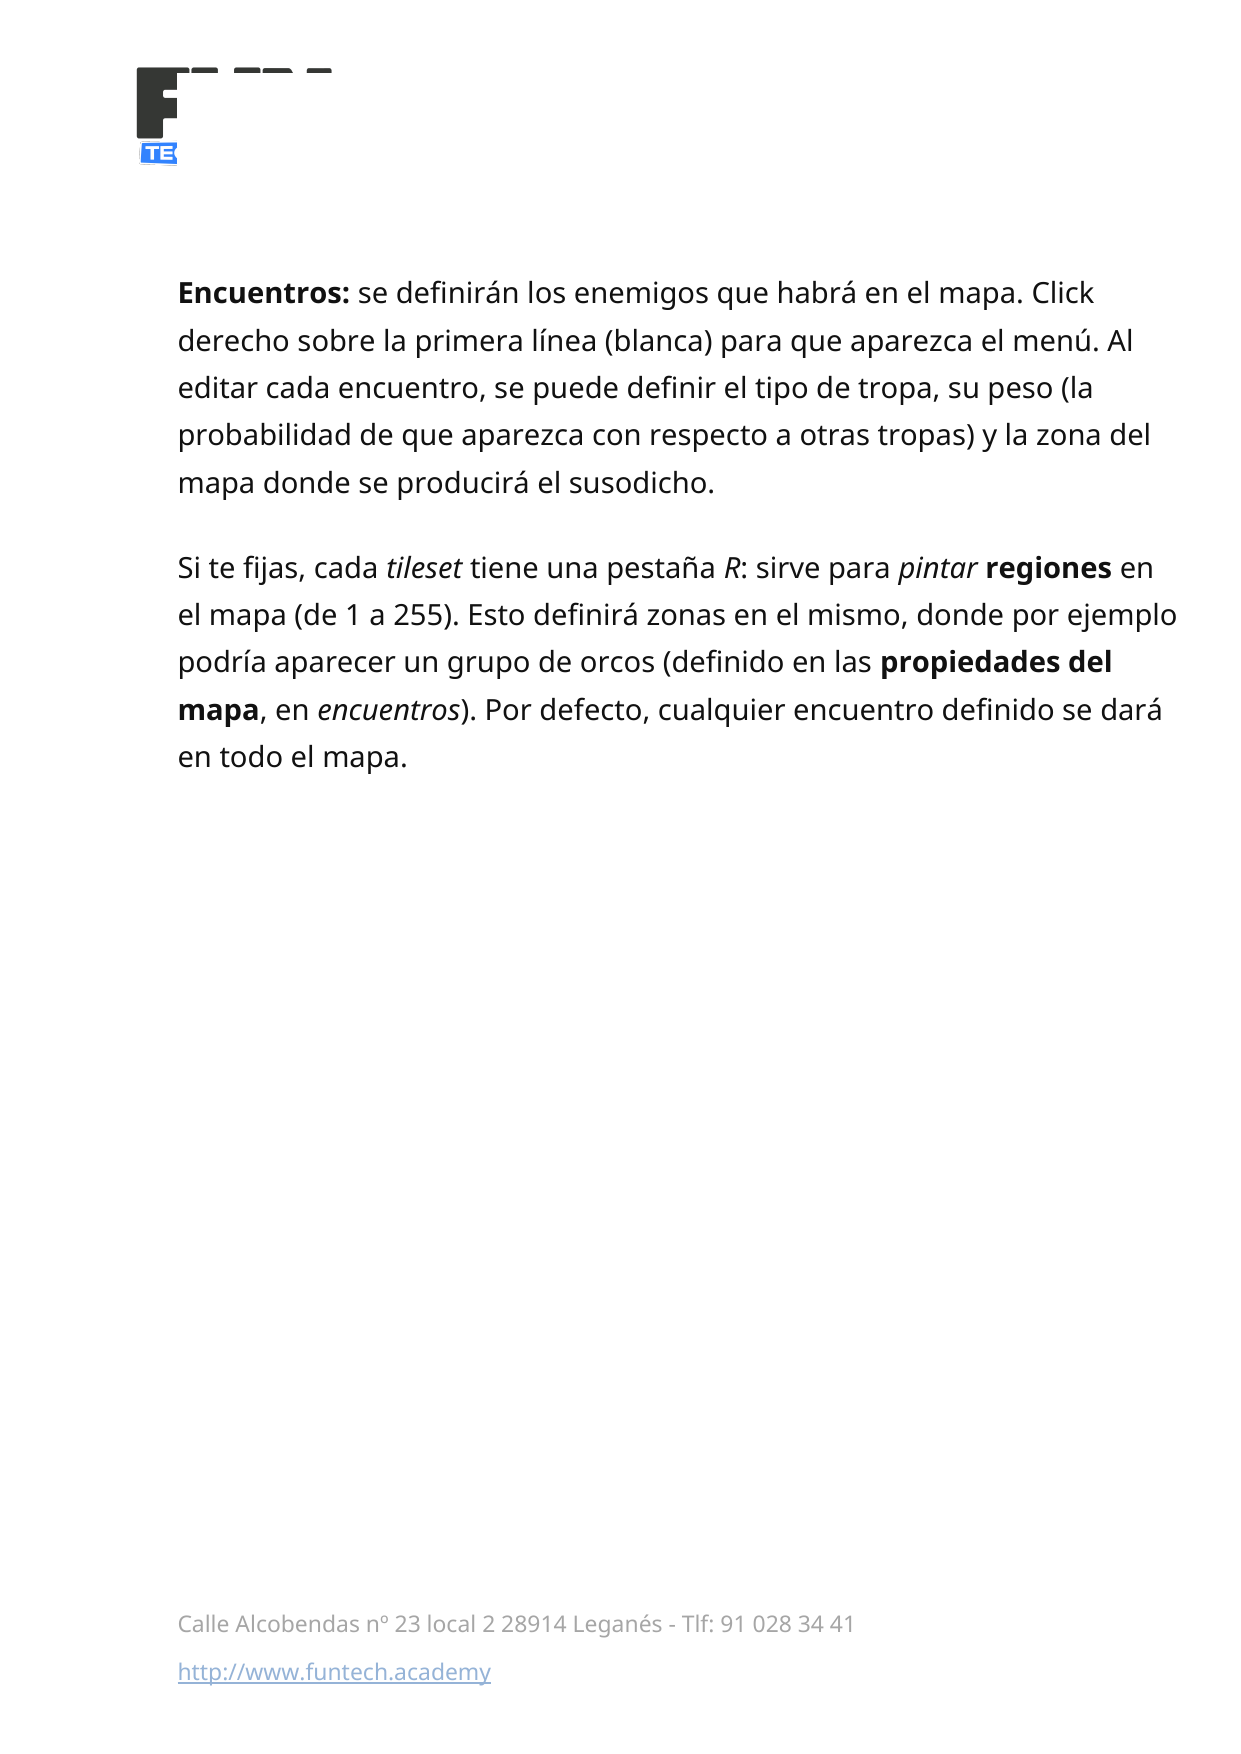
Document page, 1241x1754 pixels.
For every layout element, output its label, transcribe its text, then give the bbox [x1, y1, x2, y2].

text Si te fijas, cada tileset tiene una pestaña R: sirve para pintar regiones en el mapa (de 1 a 255). Esto definirá zonas en el mismo, donde por ejemplo podría aparecer un grupo de orcos (definido en las propiedades del mapa, en encuentros). Por defecto, cualquier encuentro definido se dará en todo el mapa. [177, 539, 1182, 776]
text Encuentros: se definirán los enemigos que habrá en el mapa. Click derecho sobre la primera línea (blanca) para que aparezca el menú. Al editar cada encuentro, se puede definir el tipo de tropa, su peso (la probabilidad de que aparezca con respecto a otras tropas) y la zona del mapa donde se producirá el susodicho. [177, 265, 1182, 502]
